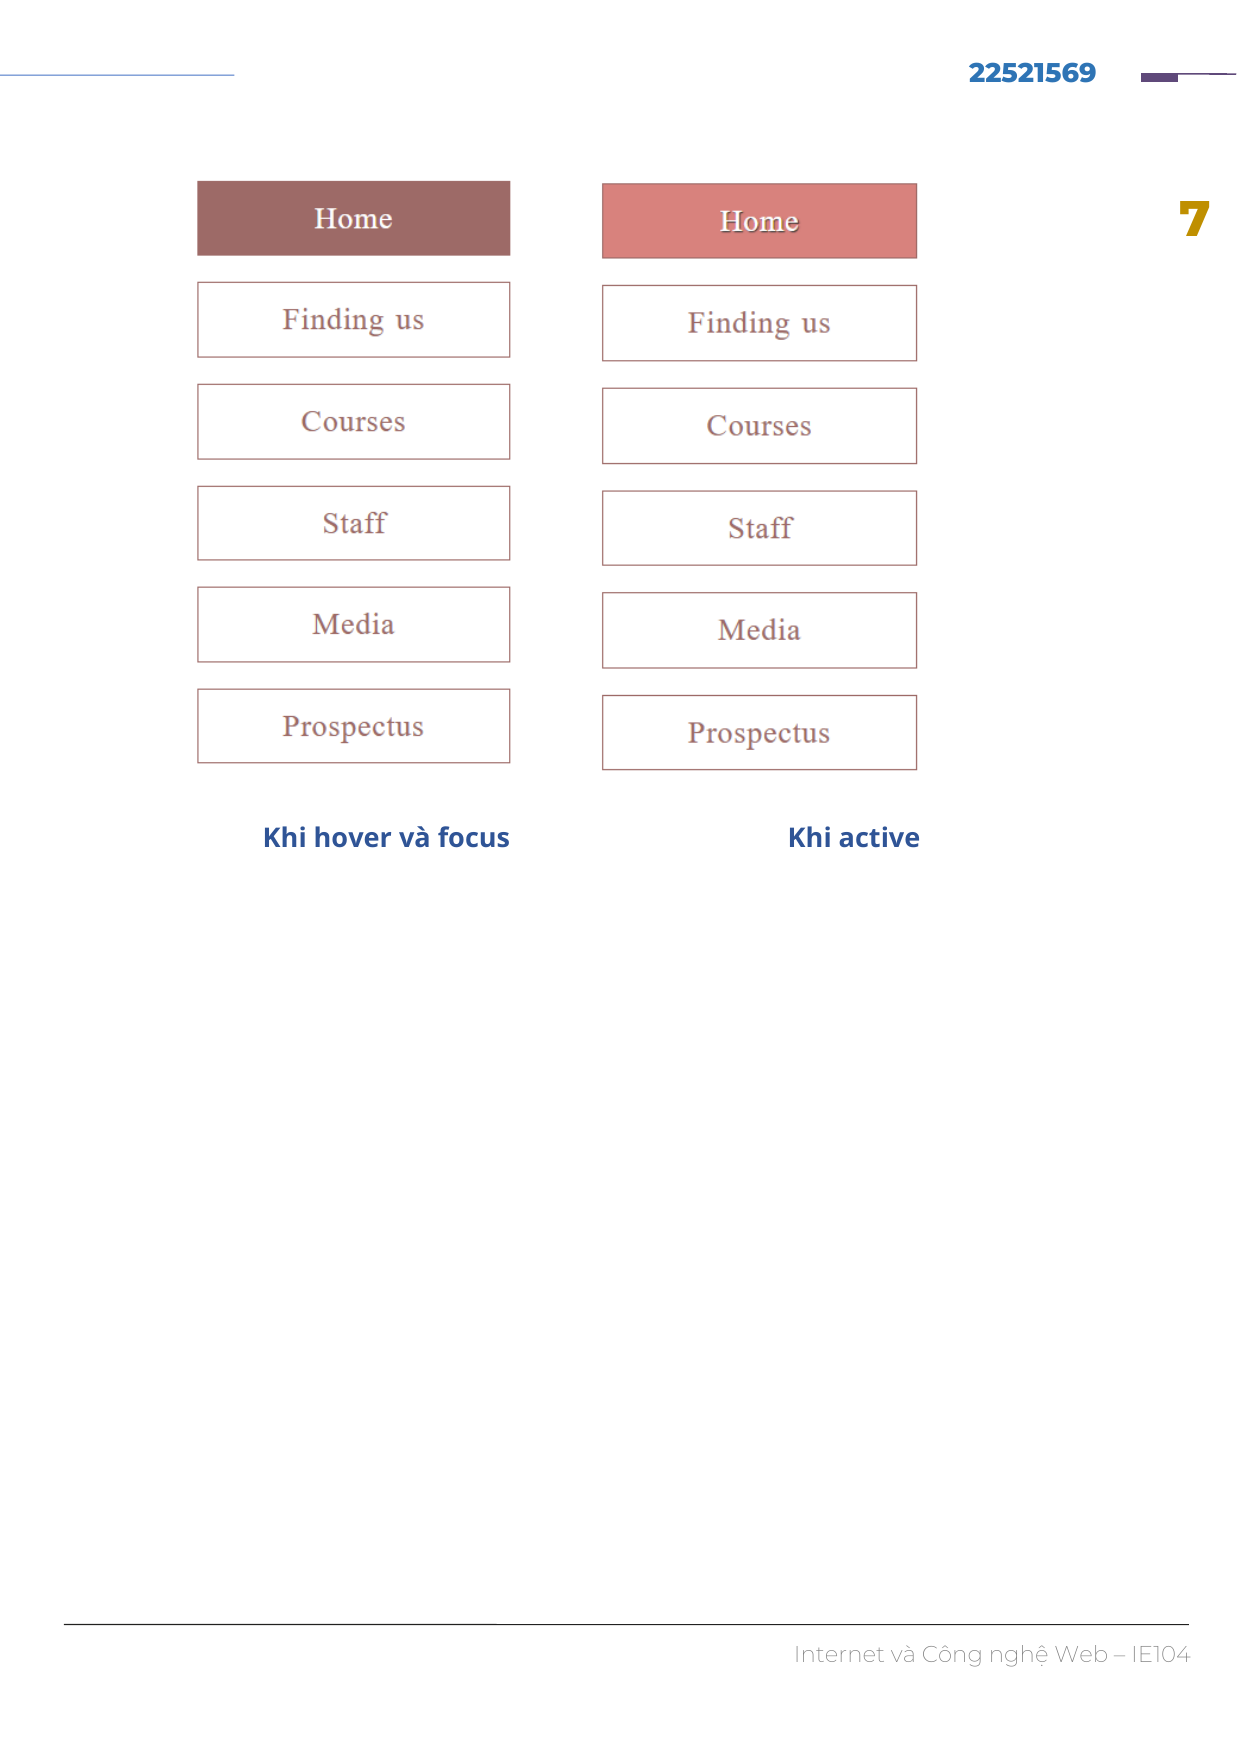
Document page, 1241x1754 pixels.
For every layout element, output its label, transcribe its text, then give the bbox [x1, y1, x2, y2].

picture [150, 150, 965, 799]
text Khi hover và focus Khi active [225, 818, 1128, 855]
